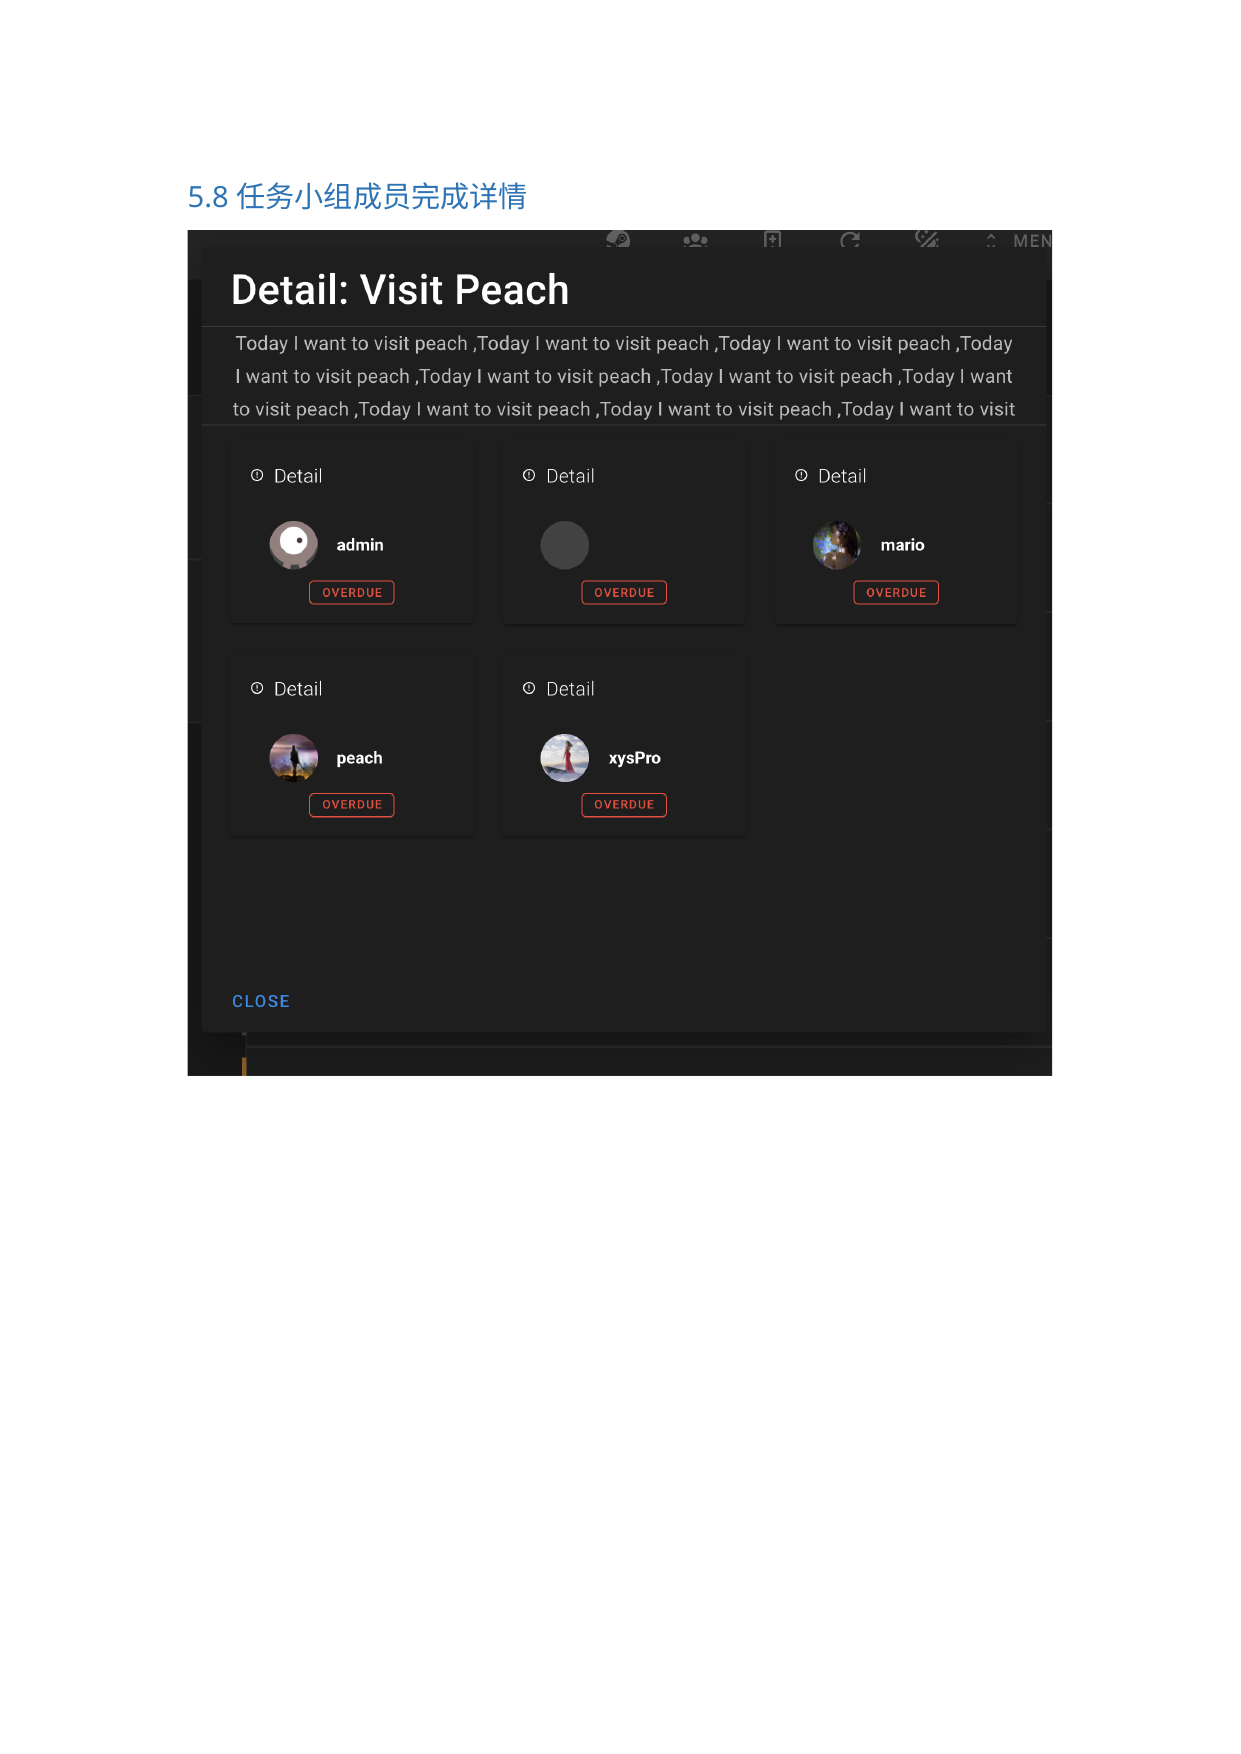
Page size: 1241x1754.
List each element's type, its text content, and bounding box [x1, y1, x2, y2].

subtitle 5.8 任务小组成员完成详情 [187, 162, 1053, 227]
picture [187, 230, 1053, 1076]
